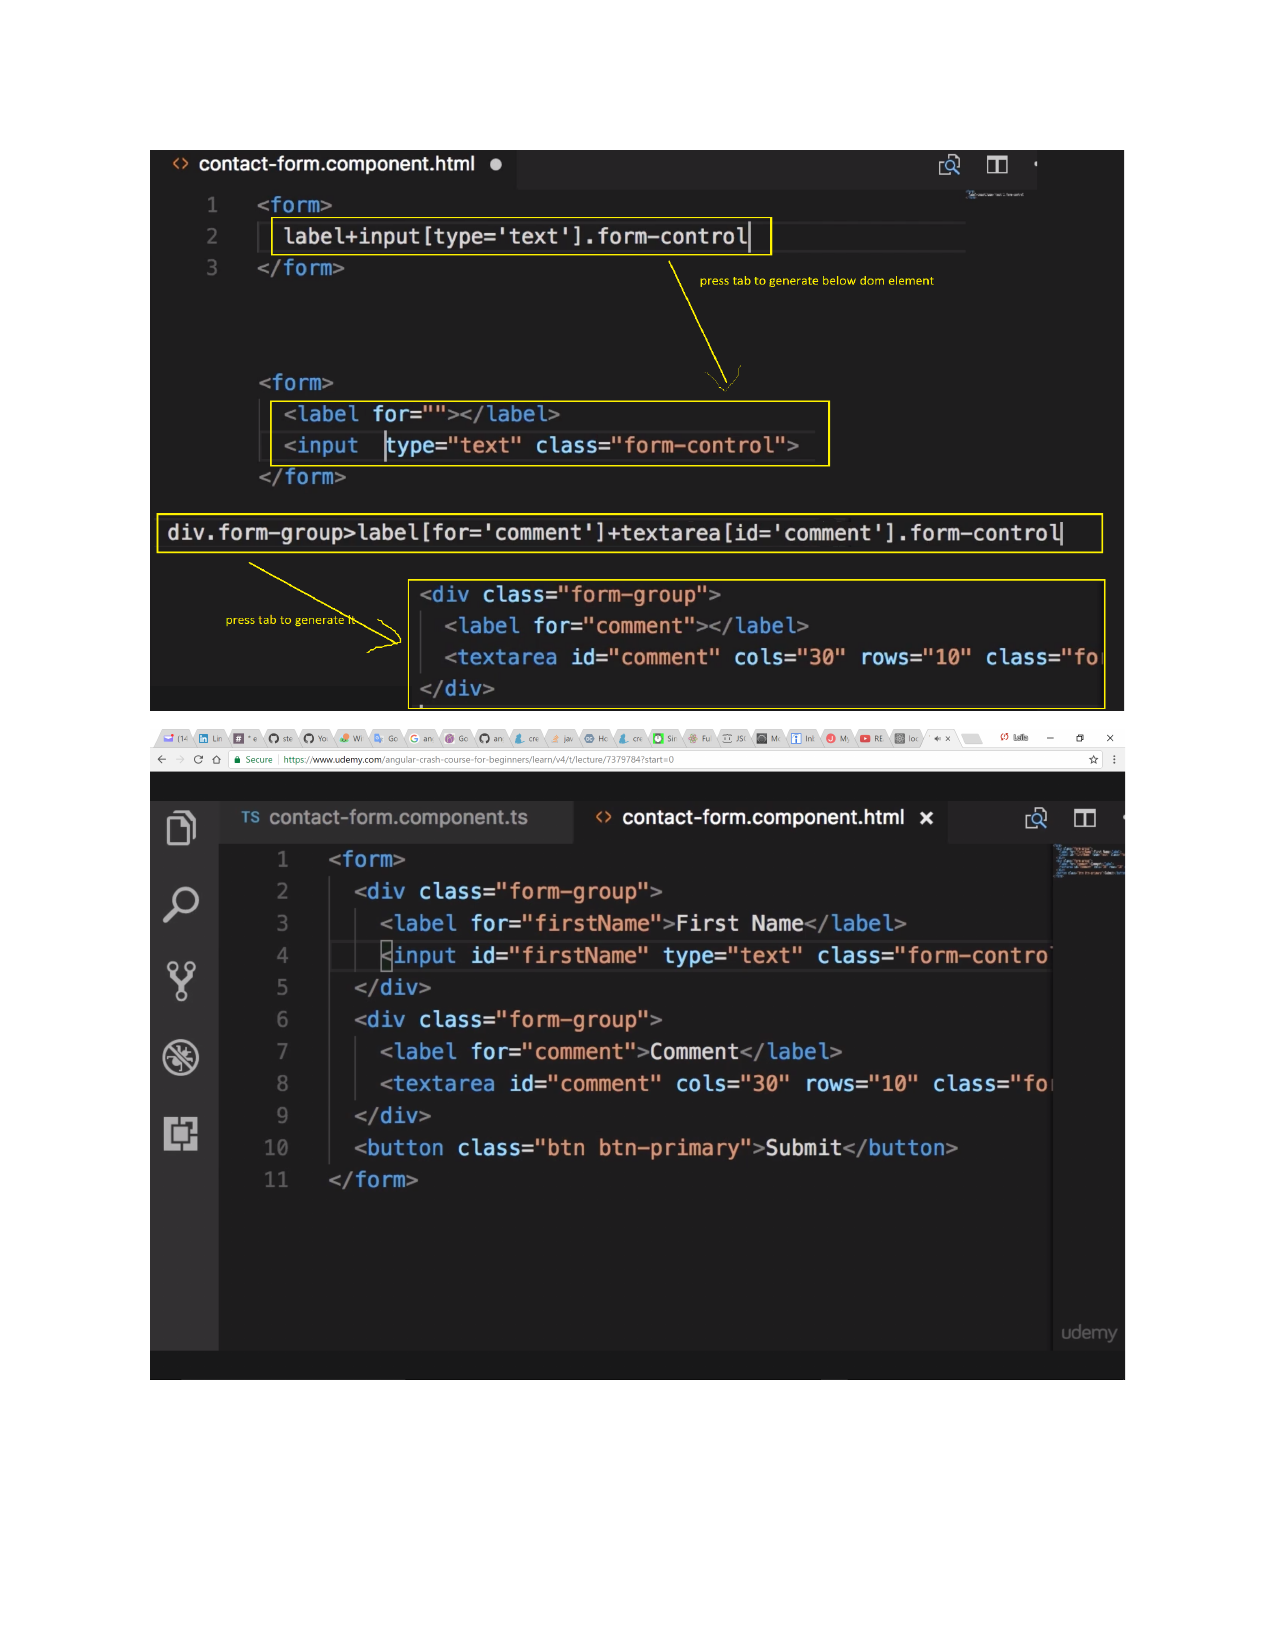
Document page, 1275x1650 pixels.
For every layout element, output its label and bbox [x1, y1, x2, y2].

picture [150, 729, 1125, 1380]
picture [150, 150, 1125, 711]
